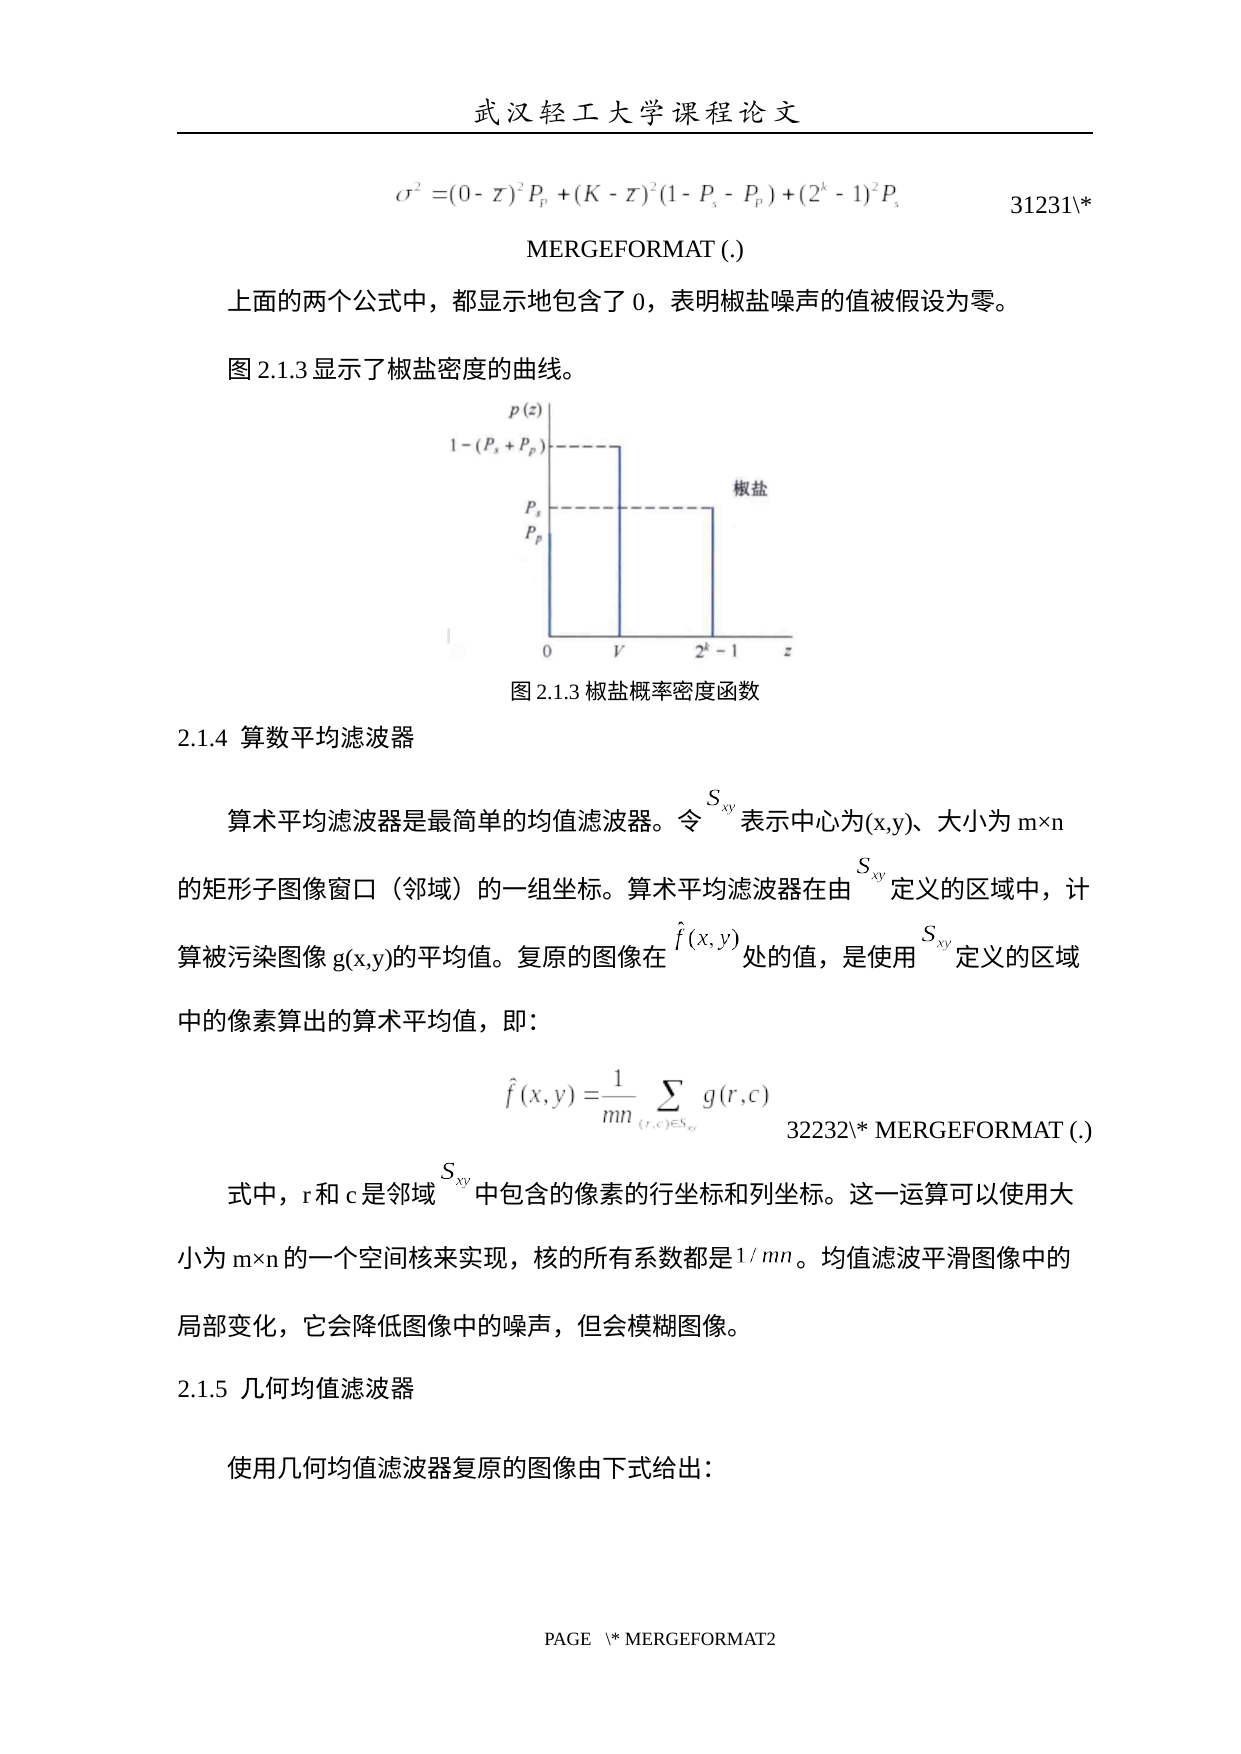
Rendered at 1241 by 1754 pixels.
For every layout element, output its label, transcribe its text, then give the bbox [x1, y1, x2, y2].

text 使用几何均值滤波器复原的图像由下式给出： [177, 1433, 1093, 1501]
text 算术平均滤波器是最简单的均值滤波器。令表示中心为(x,y)、大小为m×n的矩形子图像窗口（邻域）的一组坐标。算术平均滤波器在由定义的区域中，计算被污染图像g(x,y)的平均值。复原的图像在处的值，是使用定义的区域中的像素算出的算术平均值，即： [177, 781, 1093, 1053]
subtitle 算数平均滤波器 [177, 720, 1093, 754]
text 图2.1.3 椒盐概率密度函数 [177, 673, 1093, 707]
text 式中，r和c是邻域中包含的像素的行坐标和列坐标。这一运算可以使用大小为m×n的一个空间核来实现，核的所有系数都是。均值滤波平滑图像中的局部变化，它会降低图像中的噪声，但会模糊图像。 [177, 1155, 1093, 1359]
text 图2.1.3显示了椒盐密度的曲线。 [177, 334, 1093, 402]
picture [447, 401, 823, 673]
text 上面的两个公式中，都显示地包含了0，表明椒盐噪声的值被假设为零。 [177, 266, 1093, 334]
subtitle 几何均值滤波器 [177, 1371, 1093, 1405]
